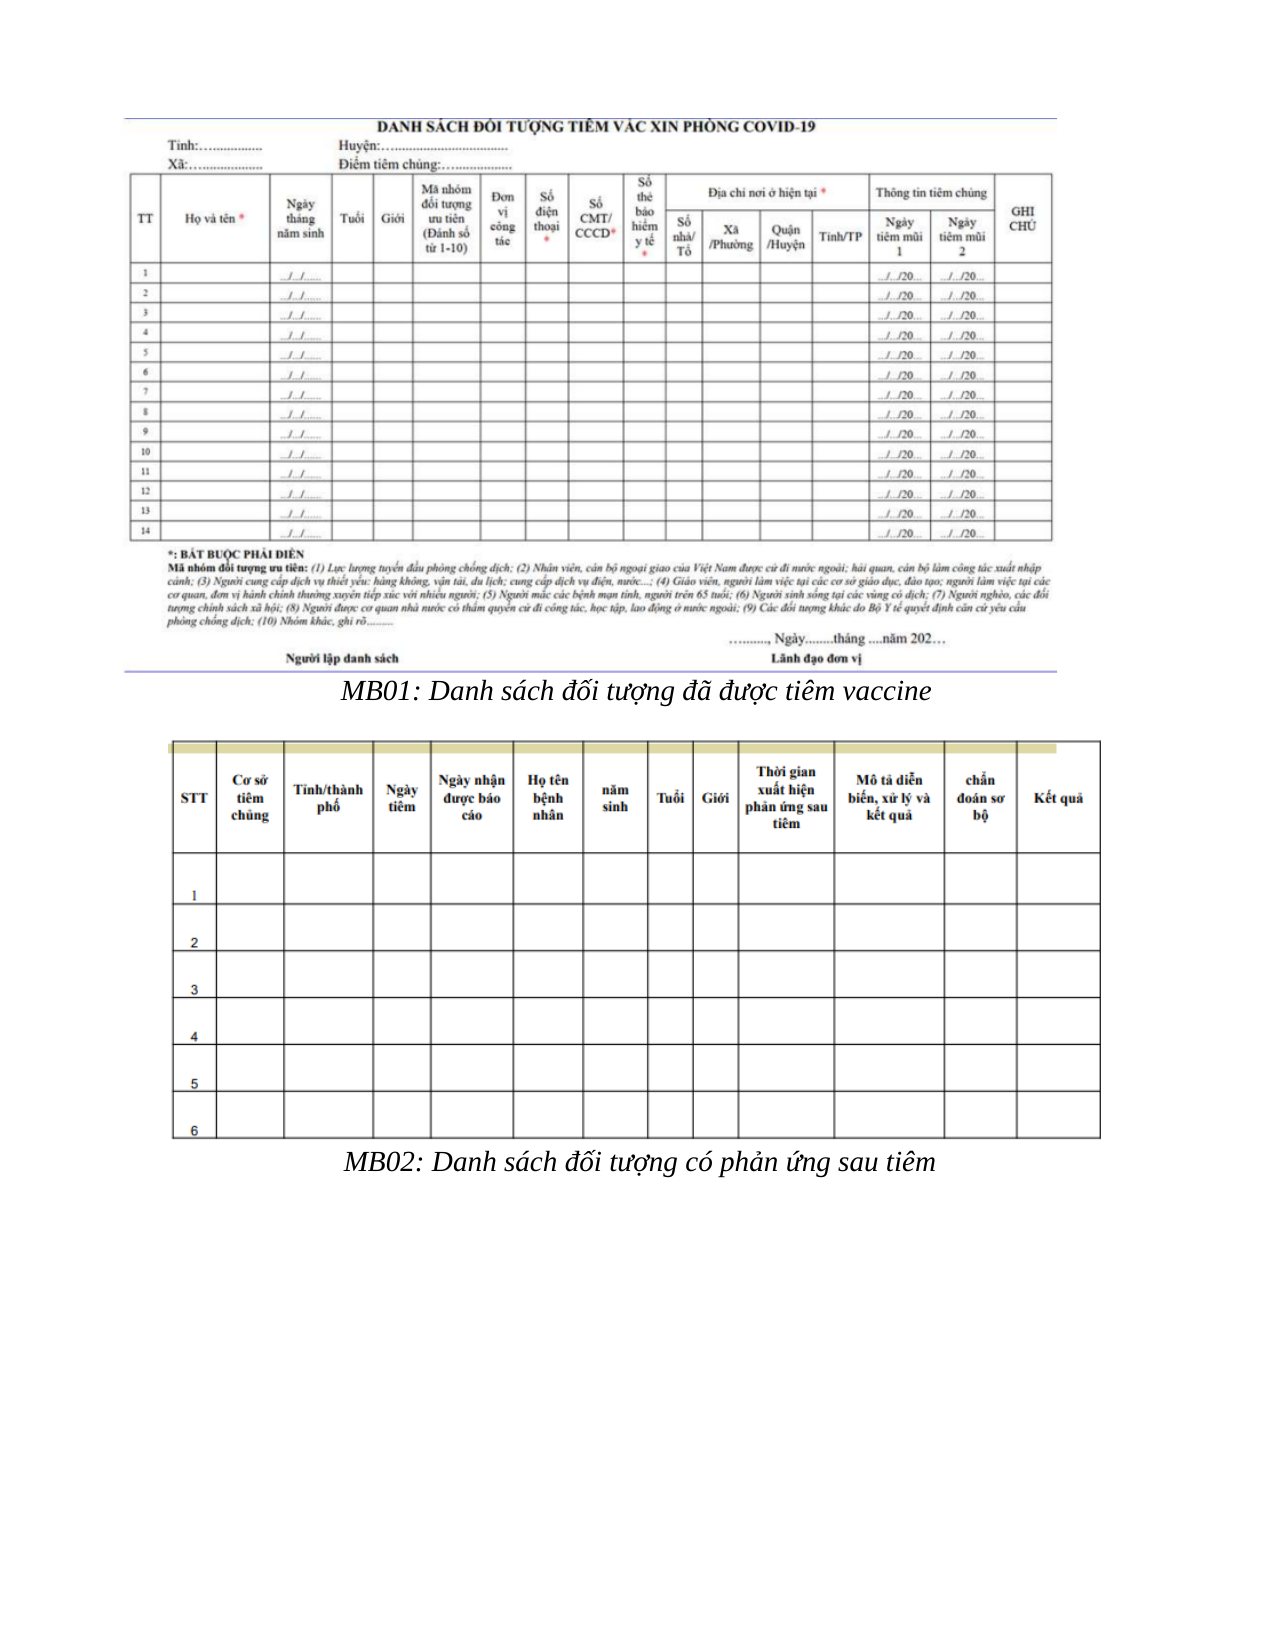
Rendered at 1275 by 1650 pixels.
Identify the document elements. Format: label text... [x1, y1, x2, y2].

picture [168, 740, 1107, 1144]
text MB02: Danh sách đối tượng có phản ứng sau tiêm [118, 1144, 1157, 1206]
picture [118, 118, 1058, 673]
text MB01: Danh sách đối tượng đã được tiêm vaccine [118, 673, 1157, 706]
